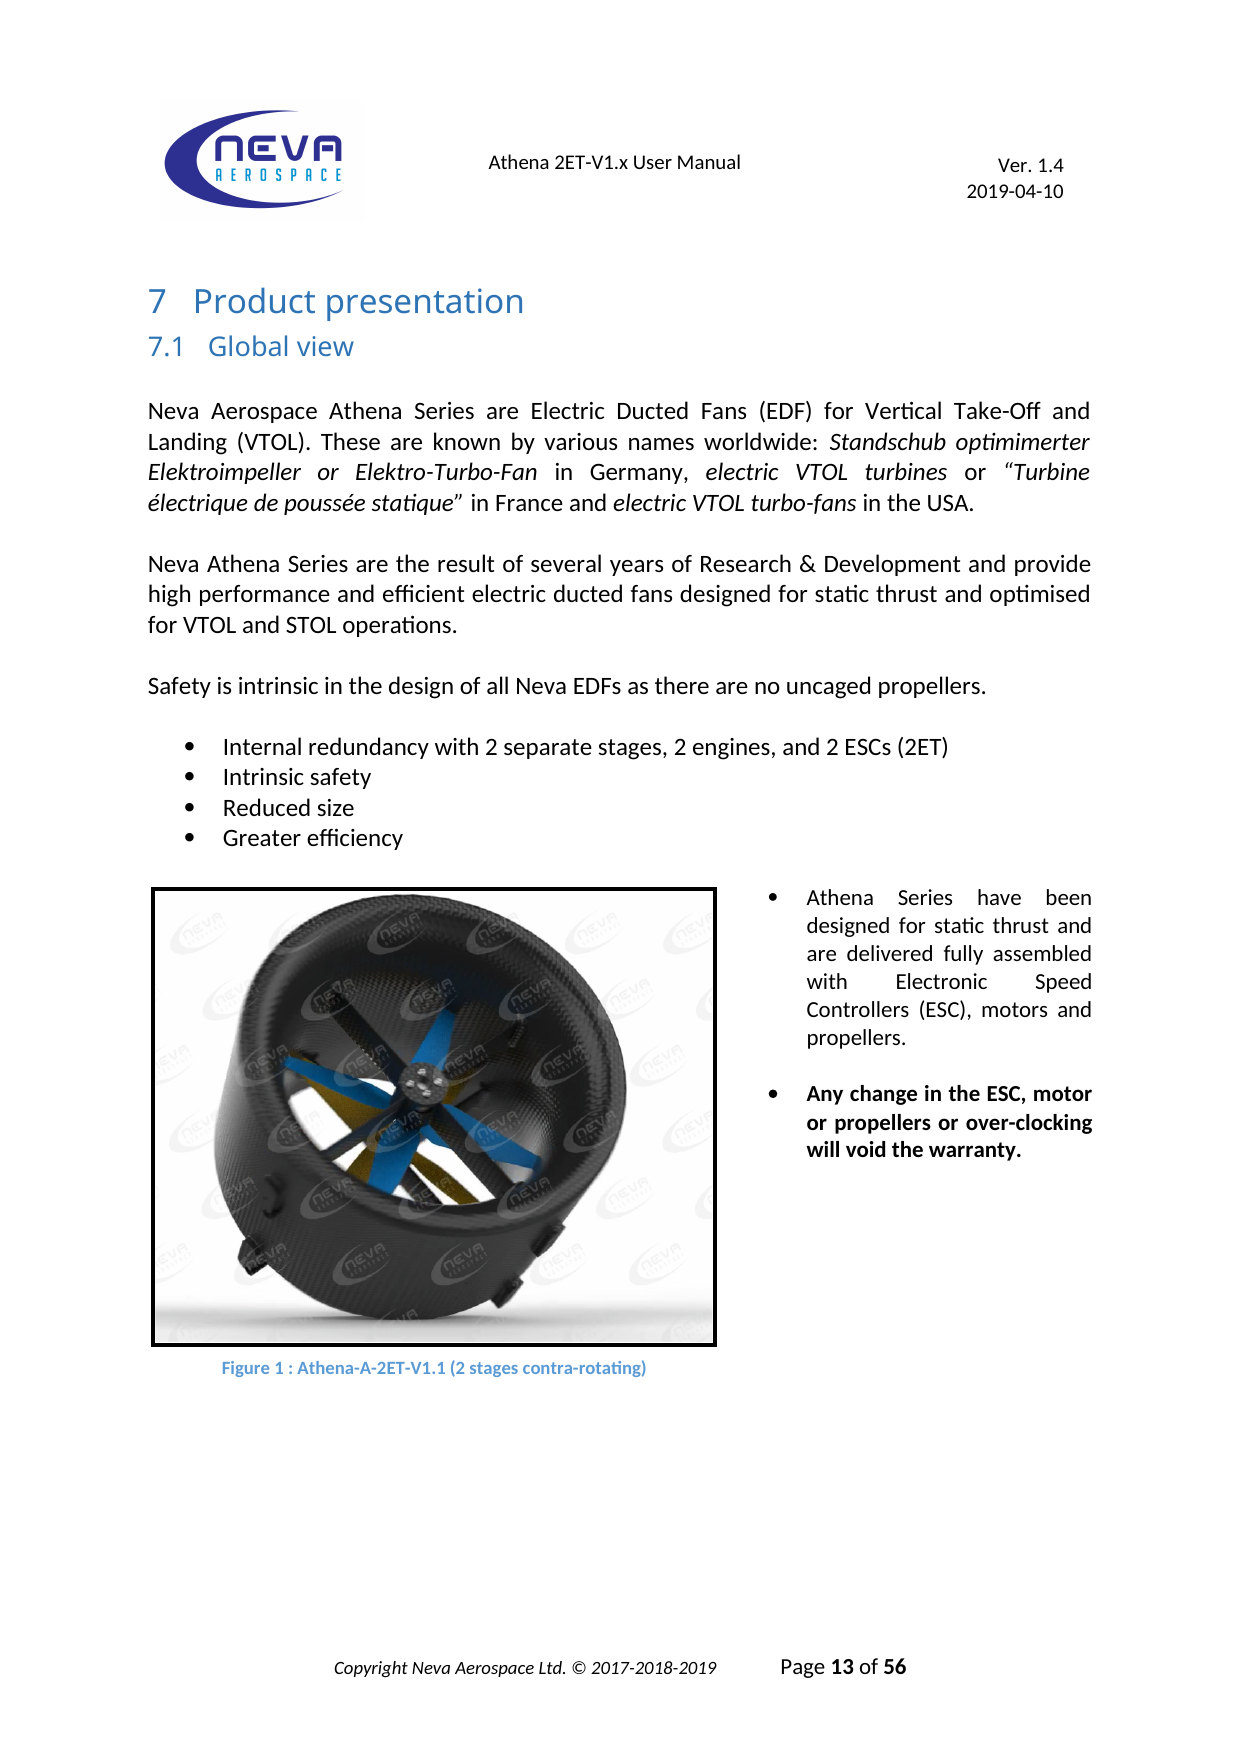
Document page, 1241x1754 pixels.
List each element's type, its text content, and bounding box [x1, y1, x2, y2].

picture [155, 891, 713, 1342]
list Athena Series have been designed for static thrust and are delivered fully assembled with Electronic Speed Controllers (ESC), motors and propellers. [185, 883, 1092, 1052]
list Reduced size [185, 792, 1092, 822]
text Safety is intrinsic in the design of all Neva EDFs as there are no uncaged propellers. [148, 670, 1092, 700]
subtitle Product presentation [148, 278, 1092, 323]
text Neva Aerospace Athena Series are Electric Ducted Fans (EDF) for Vertical Take-Off and Landing (VTOL). These are known by various names worldwide: Standschub optimimerter Elektroimpeller or Elektro-Turbo-Fan in Germany, electric VTOL turbines or “Turbine électrique de poussée statique” in France and electric VTOL turbo-fans in the USA. [148, 395, 1092, 517]
picture [159, 101, 365, 222]
list Intrinsic safety [185, 761, 1092, 792]
text Neva Athena Series are the result of several years of Research & Development and provide high performance and efficient electric ducted fans designed for static thrust and optimised for VTOL and STOL operations. [148, 548, 1092, 639]
list Any change in the ESC, motor or propellers or over-clocking will void the warranty. [717, 1079, 1092, 1164]
list Internal redundancy with 2 separate stages, 2 engines, and 2 ESCs (2ET) [185, 731, 1092, 761]
list Greater efficiency [185, 822, 1092, 853]
subtitle Global view [148, 328, 1092, 364]
